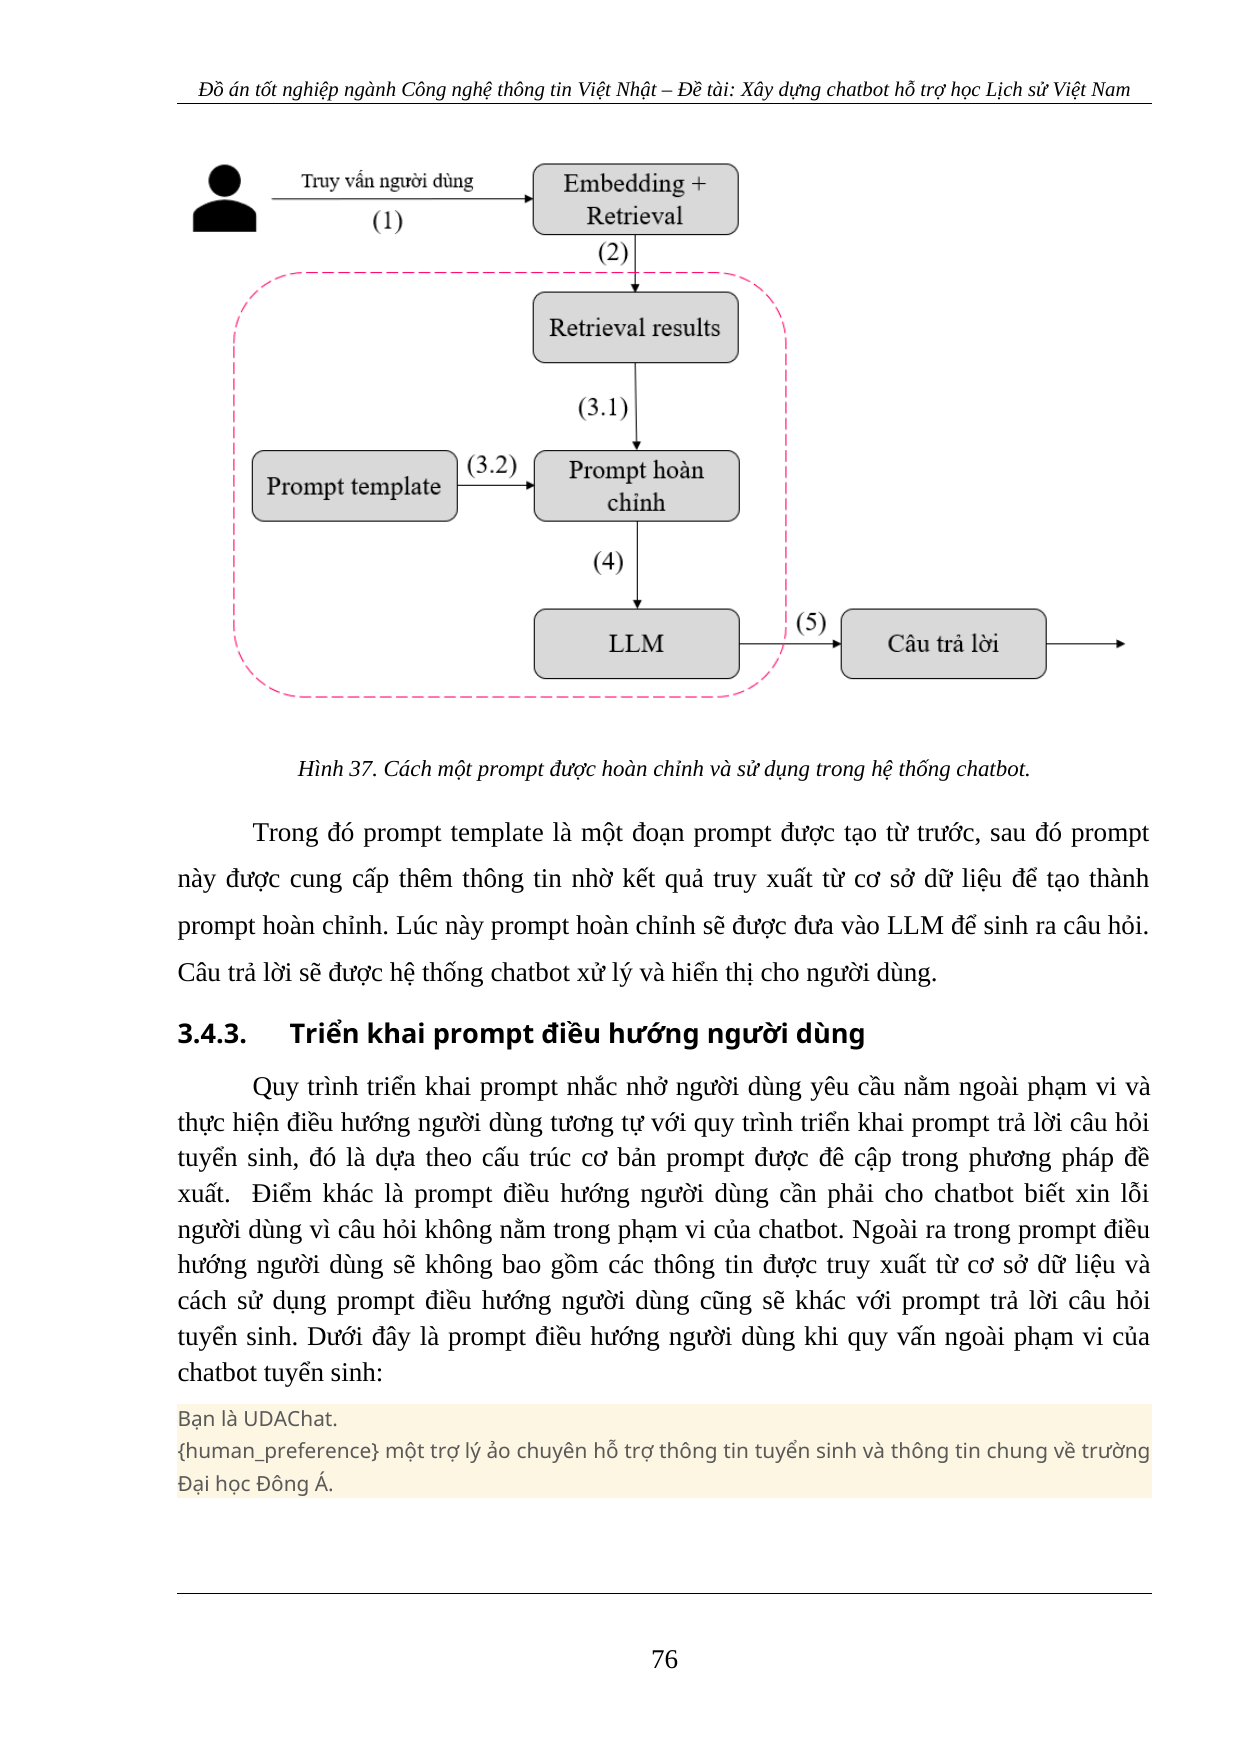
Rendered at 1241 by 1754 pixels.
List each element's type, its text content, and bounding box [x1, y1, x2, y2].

subtitle Triển khai prompt điều hướng người dùng [177, 1015, 1152, 1052]
text Bạn là UDAChat. [177, 1404, 1152, 1432]
text Quy trình triển khai prompt nhắc nhở người dùng yêu cầu nằm ngoài phạm vi và thực hiện điều hướng người dùng tương tự với quy trình triển khai prompt trả lời câu hỏi tuyển sinh, đó là dựa theo cấu trúc cơ bản prompt được đê cập trong phương pháp đề xuất. Điểm khác là prompt điều hướng người dùng cần phải cho chatbot biết xin lỗi người dùng vì câu hỏi không nằm trong phạm vi của chatbot. Ngoài ra trong prompt điều hướng người dùng sẽ không bao gồm các thông tin được truy xuất từ cơ sở dữ liệu và cách sử dụng prompt điều hướng người dùng cũng sẽ khác với prompt trả lời câu hỏi tuyển sinh. Dưới đây là prompt điều hướng người dùng khi quy vấn ngoài phạm vi của chatbot tuyển sinh: [177, 1070, 1152, 1387]
text Hình 37. Cách một prompt được hoàn chỉnh và sử dụng trong hệ thống chatbot. [177, 756, 1152, 782]
text Trong đó prompt template là một đoạn prompt được tạo từ trước, sau đó prompt này được cung cấp thêm thông tin nhờ kết quả truy xuất từ cơ sở dữ liệu để tạo thành prompt hoàn chỉnh. Lúc này prompt hoàn chỉnh sẽ được đưa vào LLM để sinh ra câu hỏi. Câu trả lời sẽ được hệ thống chatbot xử lý và hiển thị cho người dùng. [177, 816, 1152, 987]
picture [177, 119, 1152, 728]
text {human_preference} một trợ lý ảo chuyên hỗ trợ thông tin tuyển sinh và thông tin chung về trường Đại học Đông Á. [177, 1437, 1152, 1498]
